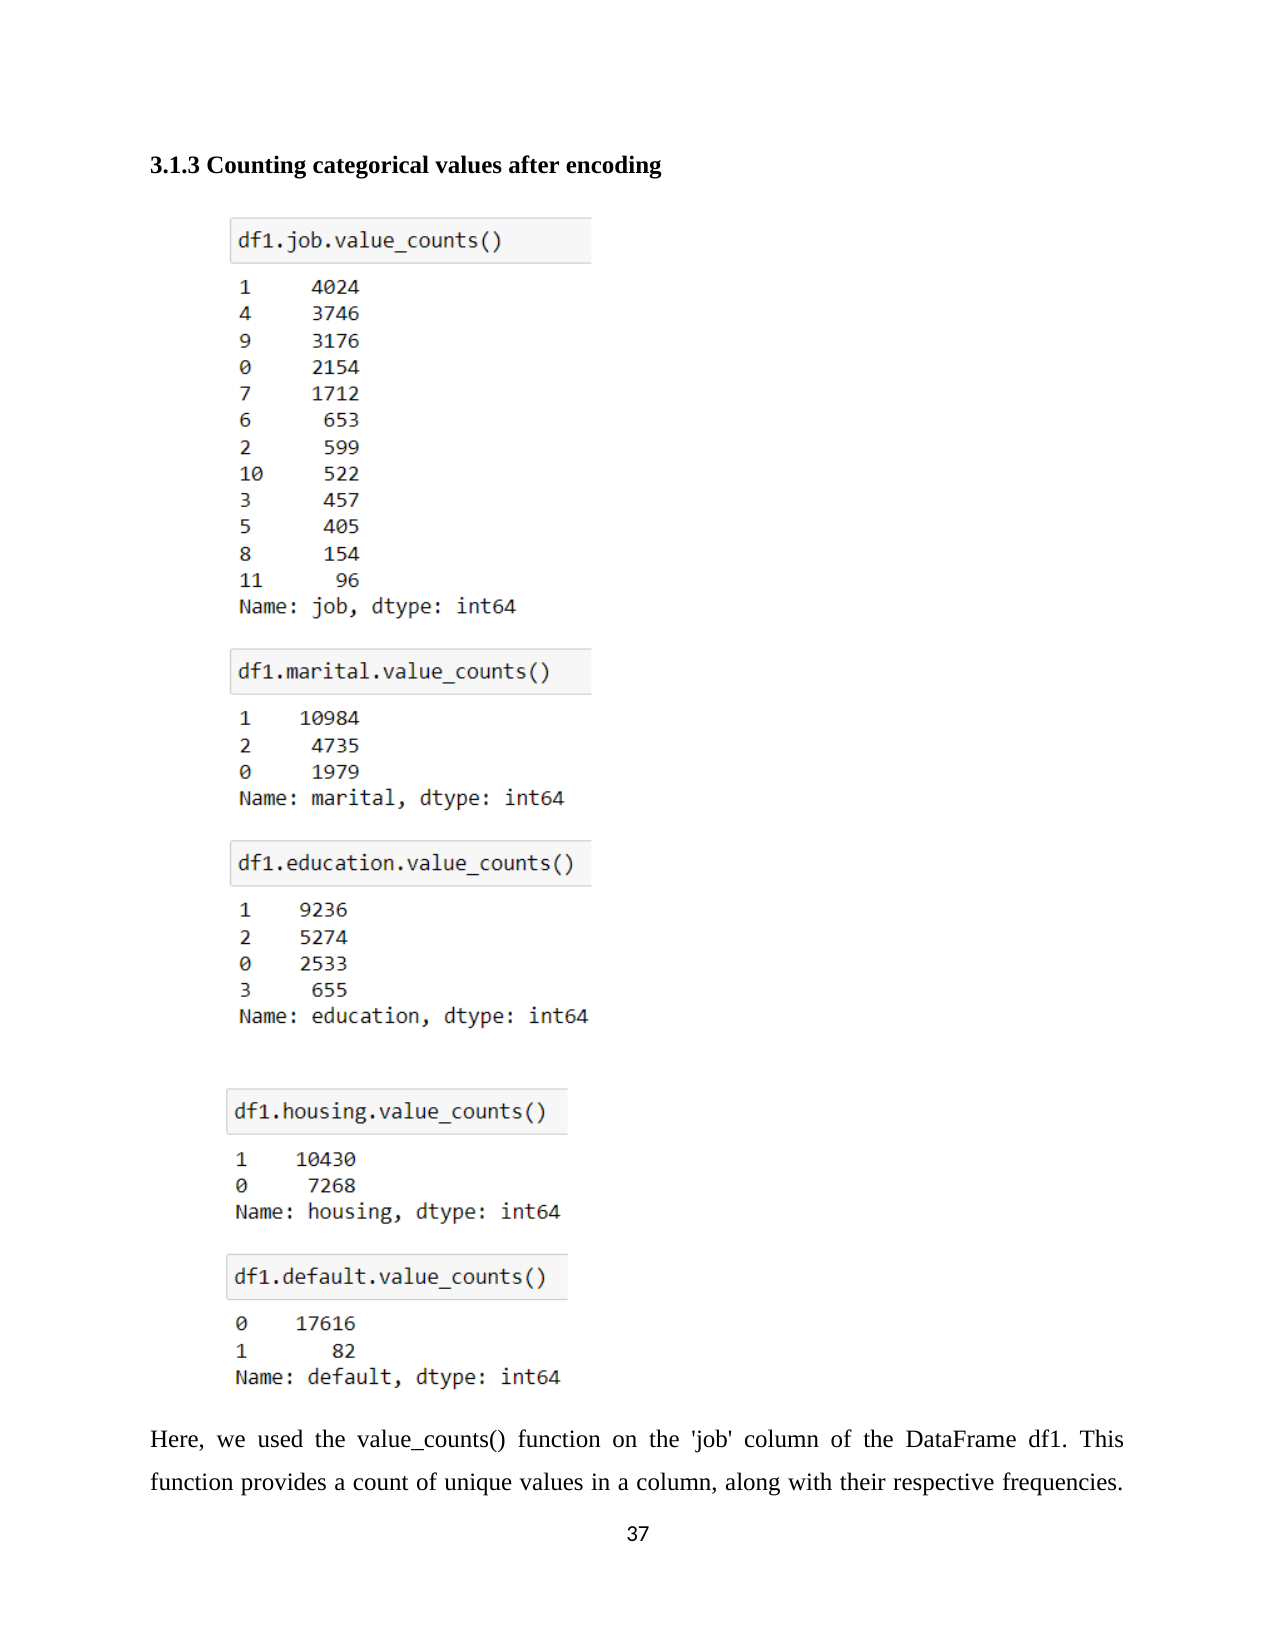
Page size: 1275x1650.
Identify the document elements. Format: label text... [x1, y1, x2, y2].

subtitle 3.1.3 Counting categorical values after encoding [150, 150, 1125, 179]
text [150, 1424, 1125, 1496]
picture [225, 1076, 568, 1393]
picture [225, 206, 592, 1047]
